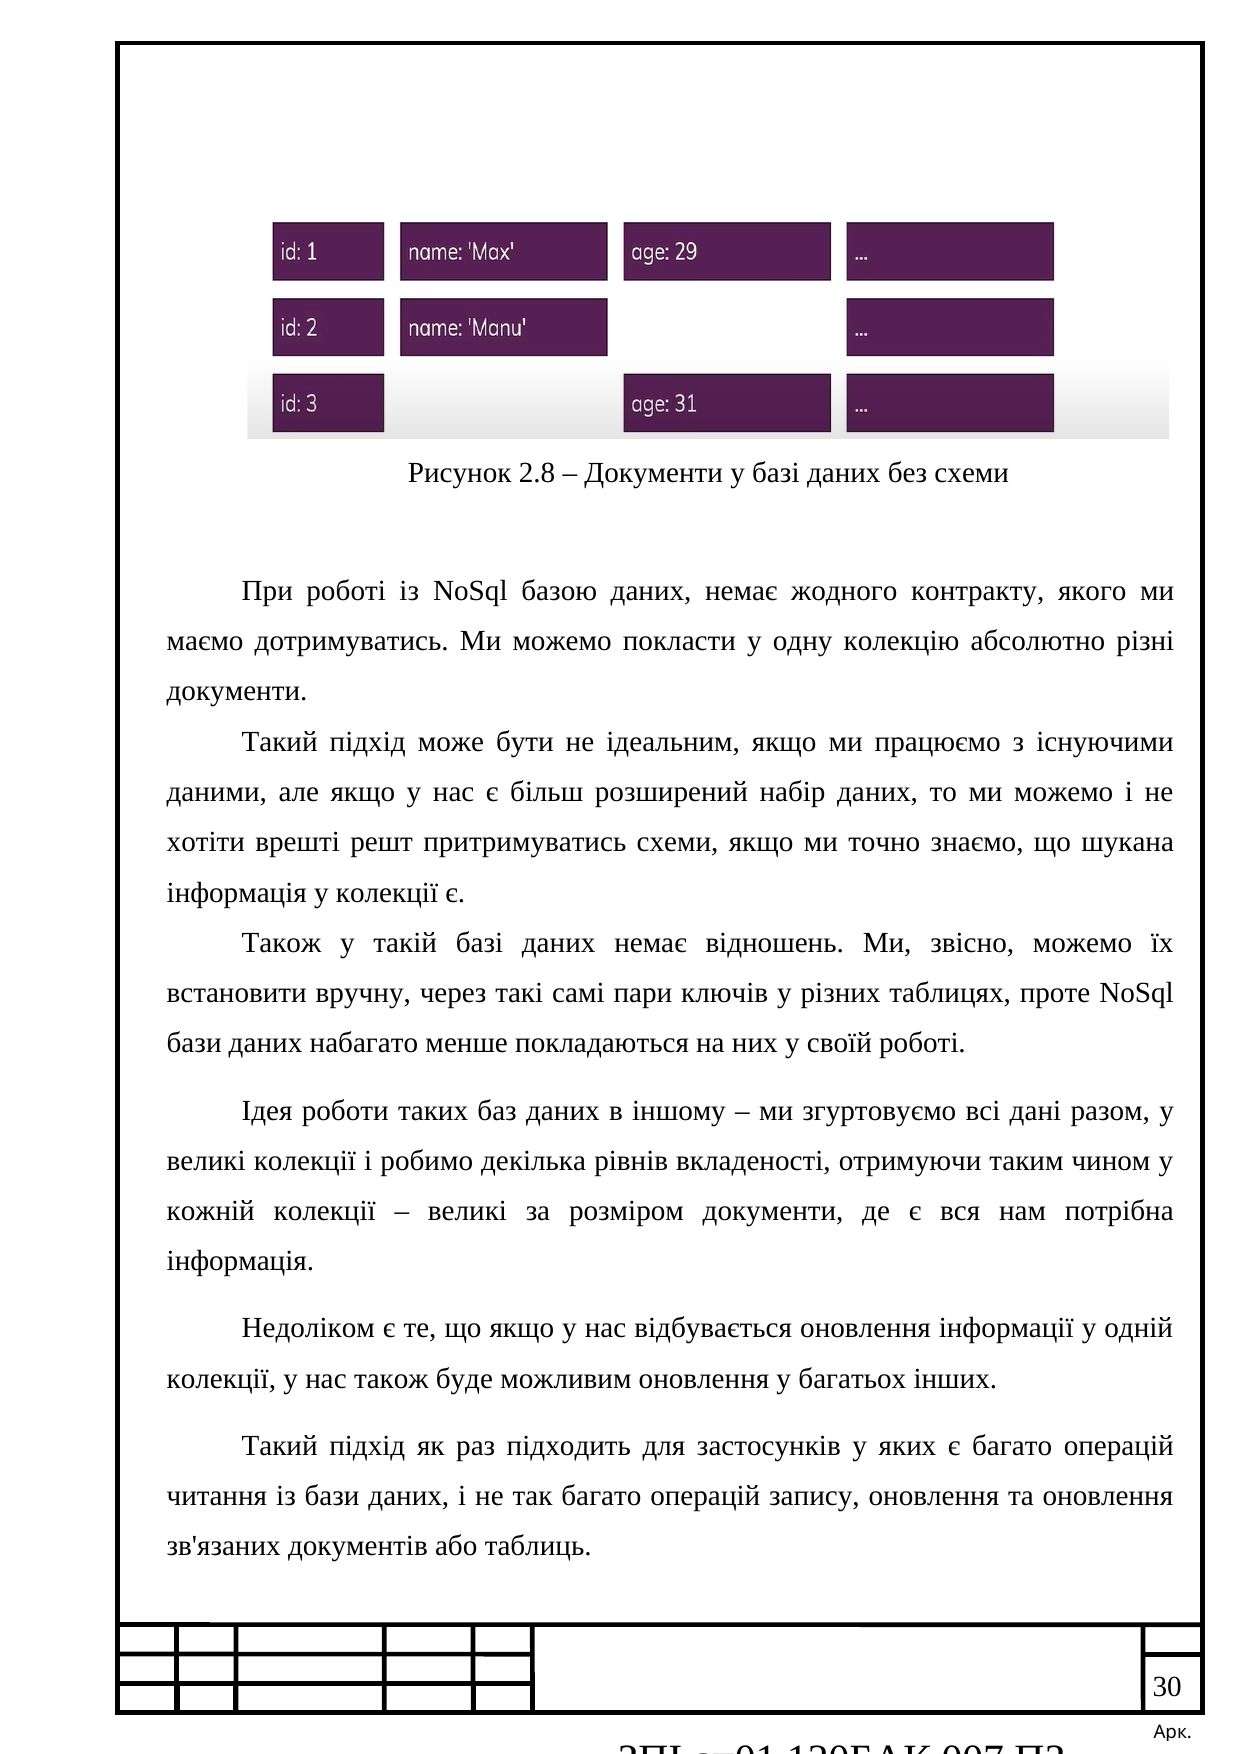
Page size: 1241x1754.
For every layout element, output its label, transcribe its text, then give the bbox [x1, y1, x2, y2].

picture [247, 189, 1170, 439]
text При роботі із NoSql базою даних, немає жодного контракту, якого ми маємо дотримуватись. Ми можемо покласти у одну колекцію абсолютно різні документи. [166, 573, 1175, 707]
text Також у такій базі даних немає відношень. Ми, звісно, можемо їх встановити вручну, через такі самі пари ключів у різних таблицях, проте NoSql бази даних набагато менше покладаються на них у своїй роботі. [166, 925, 1175, 1059]
text Недоліком є те, що якщо у нас відбувається оновлення інформації у одній колекції, у нас також буде можливим оновлення у багатьох інших. [166, 1311, 1175, 1394]
text Такий підхід як раз підходить для застосунків у яких є багато операцій читання із бази даних, і не так багато операцій запису, оновлення та оновлення зв'язаних документів або таблиць. [166, 1428, 1175, 1562]
text Ідея роботи таких баз даних в іншому – ми згуртовуємо всі дані разом, у великі колекції і робимо декілька рівнів вкладеності, отримуючи таким чином у кожній колекції – великі за розміром документи, де є вся нам потрібна інформація. [166, 1093, 1175, 1277]
text Рисунок 2.8 – Документи у базі даних без схеми [166, 456, 1175, 489]
text Такий підхід може бути не ідеальним, якщо ми працюємо з існуючими даними, але якщо у нас є більш розширений набір даних, то ми можемо і не хотіти врешті решт притримуватись схеми, якщо ми точно знаємо, що шукана інформація у колекції є. [166, 724, 1175, 908]
